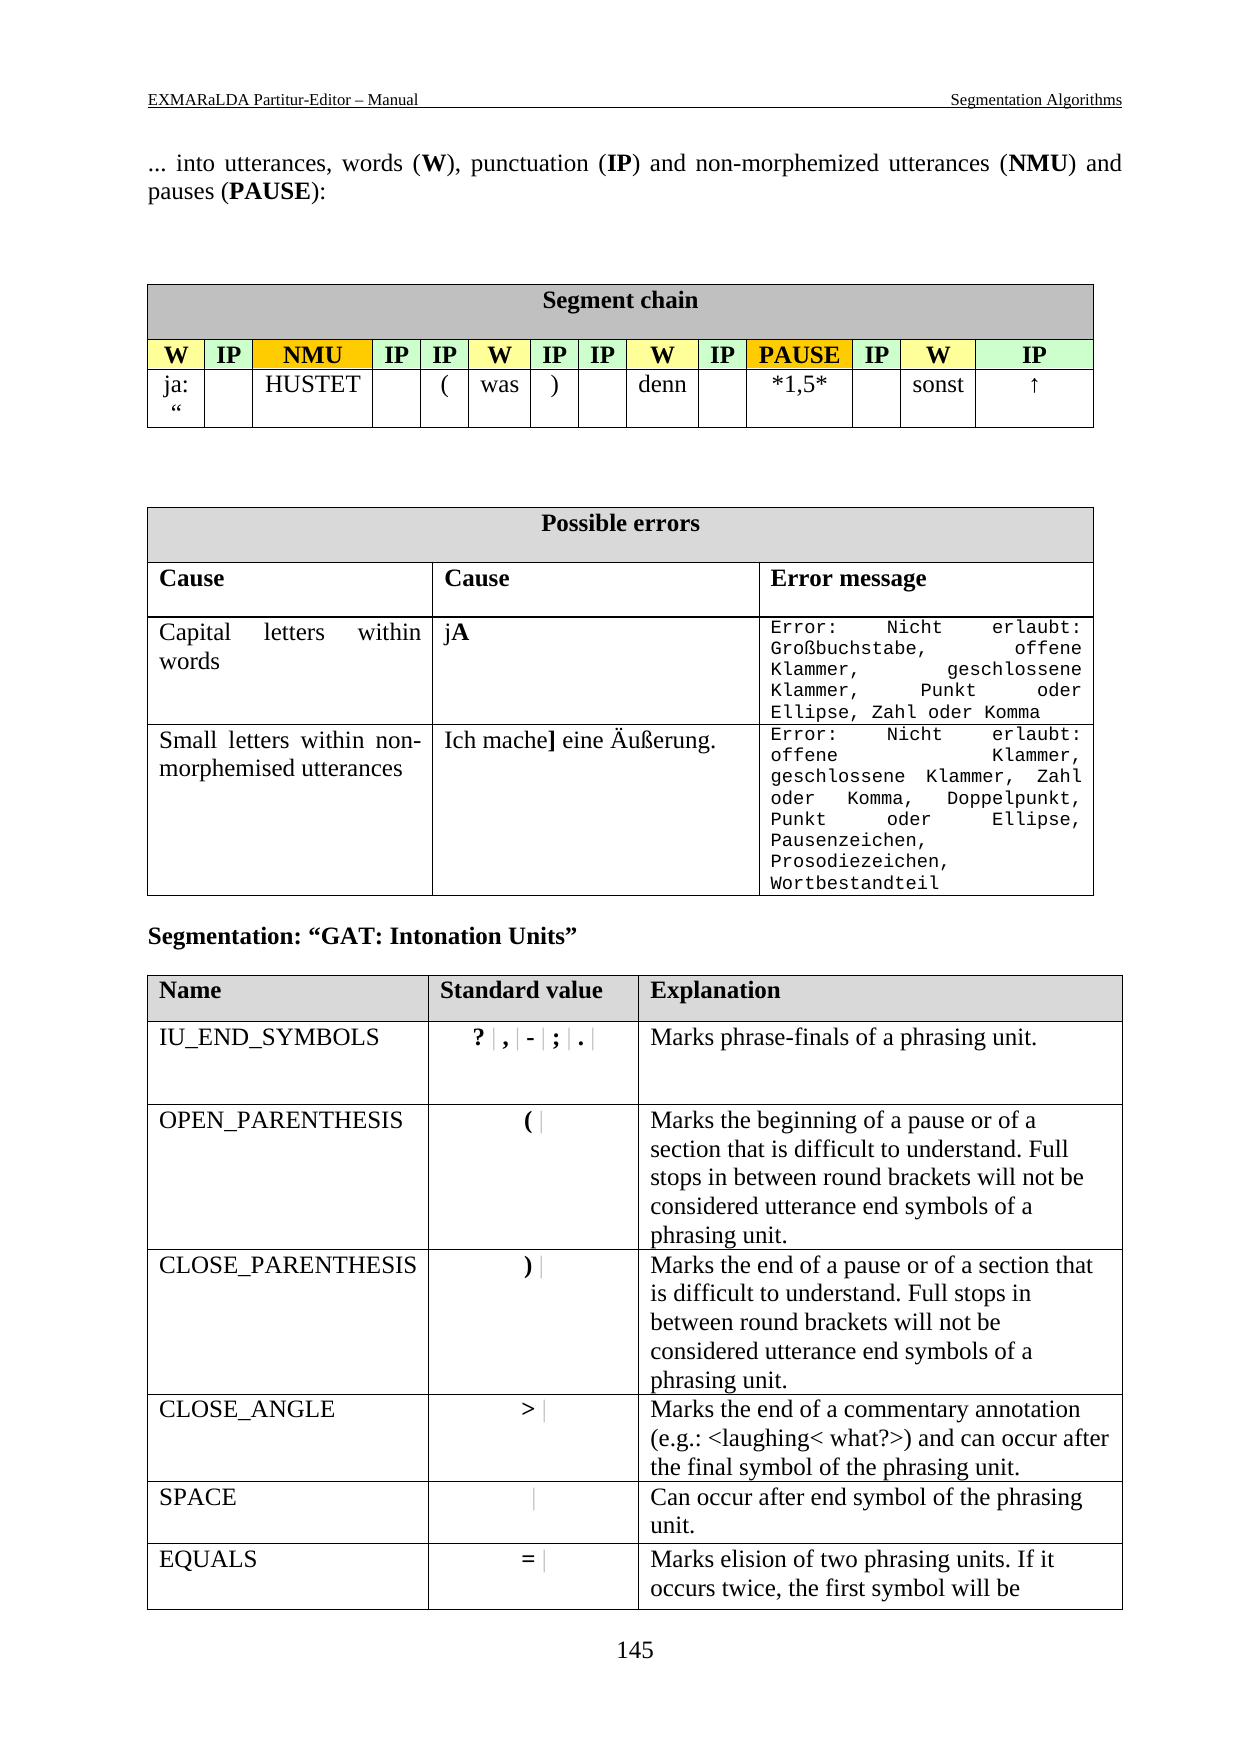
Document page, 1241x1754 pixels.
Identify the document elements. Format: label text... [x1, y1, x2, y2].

table_cell Small letters within non- morphemised utterances [148, 725, 432, 895]
table_cell Capital letters within words [148, 618, 432, 724]
table_cell CLOSE_PARENTHESIS [148, 1250, 428, 1393]
table_cell ) [531, 370, 578, 427]
table_cell IP [699, 340, 746, 368]
table_header Segment chain [148, 285, 1093, 339]
table_cell Marks the end of a commentary annotation (e.g.: <laughing< what?>) and can occur after the final symbol of the phrasing unit. [639, 1395, 1122, 1481]
subtitle Segmentation: “GAT: Intonation Units” [148, 921, 1122, 949]
table_cell IP [373, 340, 420, 368]
table_cell NMU [253, 340, 372, 368]
table_cell [853, 370, 900, 427]
table_cell Can occur after end symbol of the phrasing unit. [639, 1482, 1122, 1543]
table_cell [373, 370, 420, 427]
table_cell Error: Nicht erlaubt: Großbuchstabe, offene Klammer, geschlossene Klammer, Punkt oder Ellipse, Zahl oder Komma [760, 618, 1093, 724]
table_cell W [627, 340, 698, 368]
table_header Possible errors [148, 508, 1093, 562]
table_cell Cause [433, 563, 759, 616]
table_cell IP [853, 340, 900, 368]
table_cell OPEN_PARENTHESIS [148, 1105, 428, 1249]
table_cell IP [421, 340, 468, 368]
table_cell W [469, 340, 530, 368]
table_cell [205, 370, 252, 427]
table_cell IP [976, 340, 1093, 368]
table_cell was [469, 370, 530, 427]
table_cell EQUALS [148, 1544, 428, 1609]
table_cell Marks the end of a pause or of a section that is difficult to understand. Full stops in between round brackets will not be considered utterance end symbols of a phrasing unit. [639, 1250, 1122, 1393]
table_cell | [429, 1482, 638, 1543]
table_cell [639, 1544, 1122, 1609]
table_cell [699, 370, 746, 427]
table_header Standard value [429, 976, 638, 1021]
table_cell = | [429, 1544, 638, 1609]
table_cell W [901, 340, 975, 368]
table_cell Ich mache] eine Äußerung. [433, 725, 759, 895]
table_cell SPACE [148, 1482, 428, 1543]
table_cell Marks phrase-finals of a phrasing unit. [639, 1022, 1122, 1104]
table_cell Error message [760, 563, 1093, 616]
table_cell IP [205, 340, 252, 368]
table_cell CLOSE_ANGLE [148, 1395, 428, 1481]
table_cell [579, 370, 626, 427]
table_header Explanation [639, 976, 1122, 1021]
table_cell denn [627, 370, 698, 427]
table_cell Error: Nicht erlaubt: offene Klammer, geschlossene Klammer, Zahl oder Komma, Doppelpunkt, Punkt oder Ellipse, Pausenzeichen, Prosodiezeichen, Wortbestandteil [760, 725, 1093, 895]
table_cell ( | [429, 1105, 638, 1249]
table_cell IU_END_SYMBOLS [148, 1022, 428, 1104]
table_cell ? | , | - | ; | . | [429, 1022, 638, 1104]
table_cell IP [579, 340, 626, 368]
table_cell sonst [901, 370, 975, 427]
table_cell ) | [429, 1250, 638, 1393]
table_header Name [148, 976, 428, 1021]
table_cell Marks the beginning of a pause or of a section that is difficult to understand. Full stops in between round brackets will not be considered utterance end symbols of a phrasing unit. [639, 1105, 1122, 1249]
table_cell ( [421, 370, 468, 427]
table_cell W [148, 340, 204, 368]
table_cell > | [429, 1395, 638, 1481]
table_cell ja:“ [148, 370, 204, 427]
table_cell IP [531, 340, 578, 368]
table_cell Cause [148, 563, 432, 616]
table_cell PAUSE [747, 340, 852, 368]
table_cell *1,5* [747, 370, 852, 427]
table_cell jA [433, 618, 759, 724]
text ... into utterances, words (W), punctuation (IP) and non-morphemized utterances (NMU) and pauses (PAUSE): [148, 148, 1122, 205]
table_cell HUSTET [253, 370, 372, 427]
table_cell ↑ [976, 370, 1093, 427]
